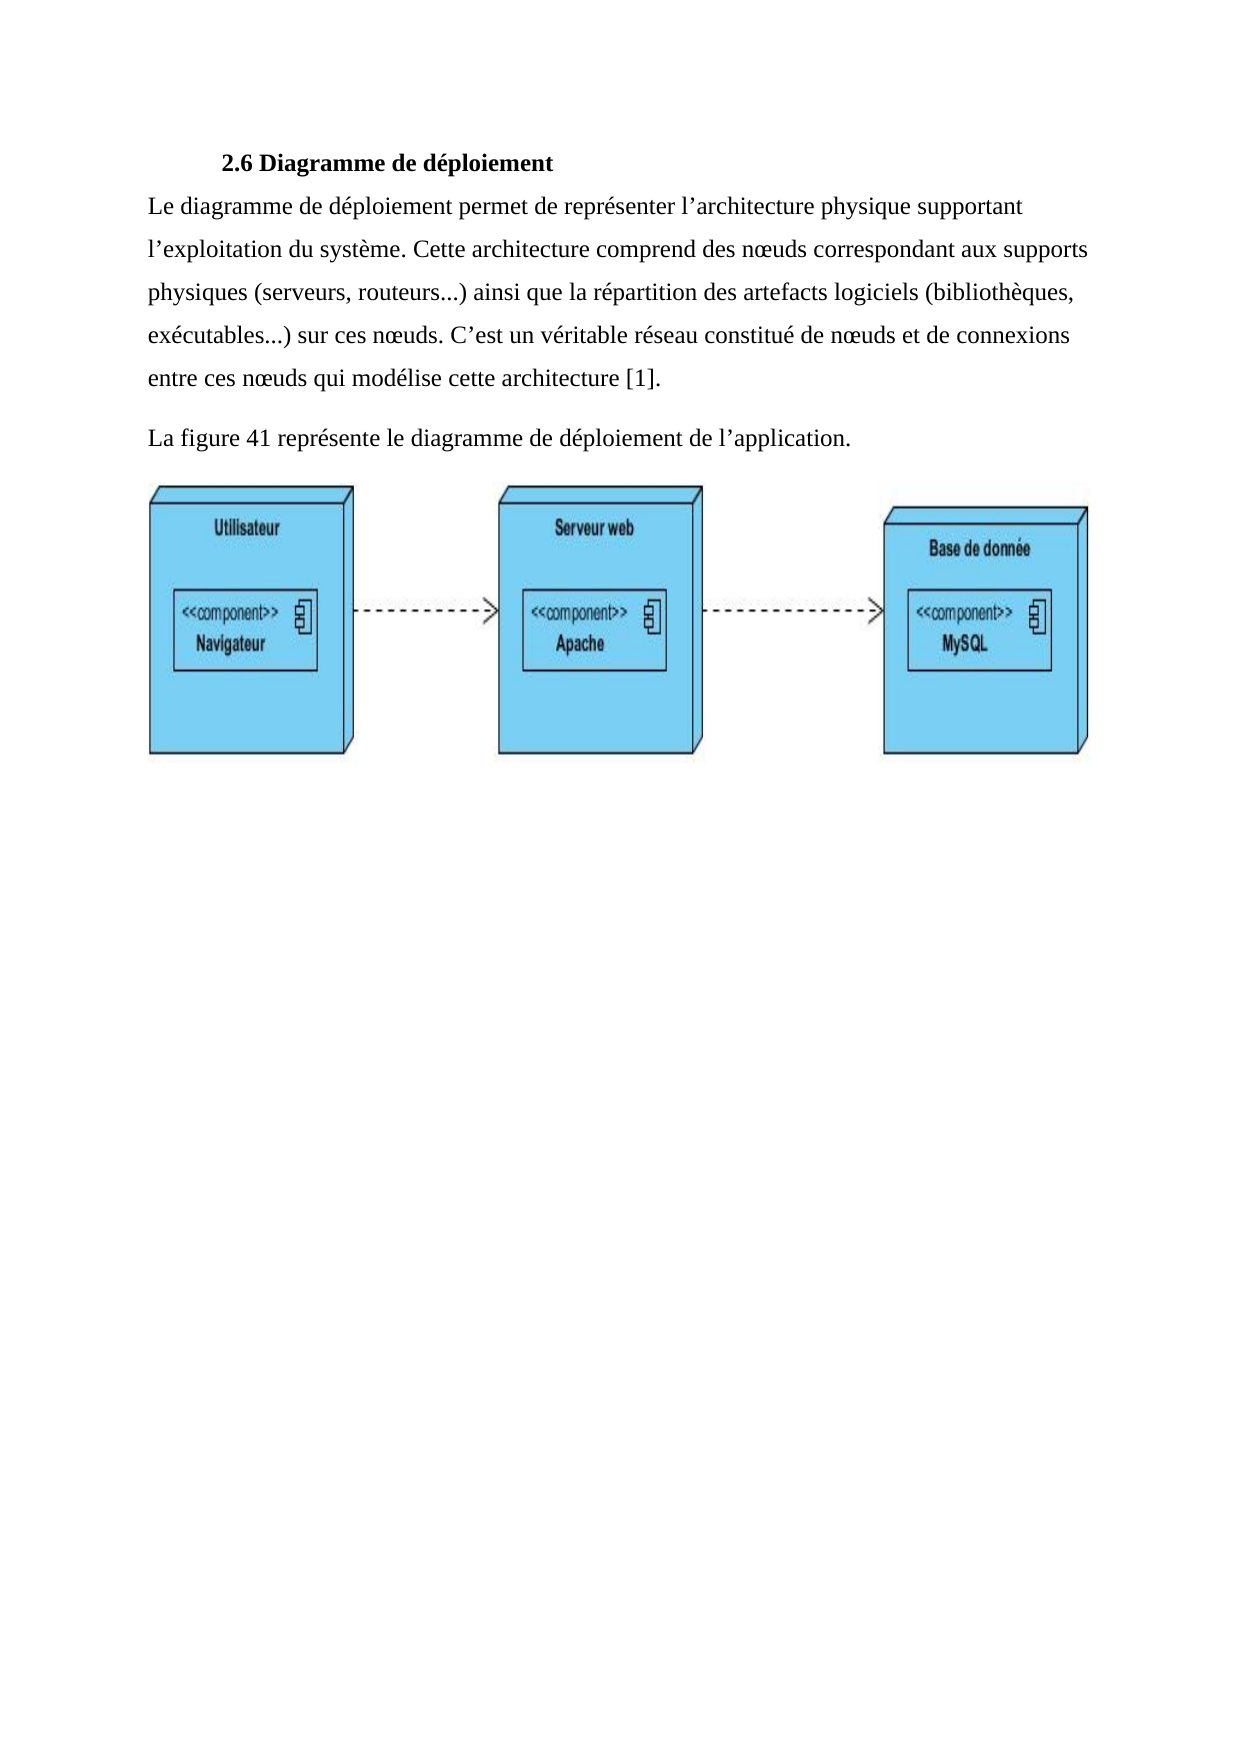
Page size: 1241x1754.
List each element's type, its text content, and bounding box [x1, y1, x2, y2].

text La figure 41 représente le diagramme de déploiement de l’application. [148, 423, 1093, 452]
subtitle Diagramme de déploiement [221, 148, 1093, 176]
text Le diagramme de déploiement permet de représenter l’architecture physique supportant l’exploitation du système. Cette architecture comprend des nœuds correspondant aux supports physiques (serveurs, routeurs...) ainsi que la répartition des artefacts logiciels (bibliothèques, exécutables...) sur ces nœuds. C’est un véritable réseau constitué de nœuds et de connexions entre ces nœuds qui modélise cette architecture [1]. [148, 191, 1093, 392]
picture [147, 482, 1093, 763]
